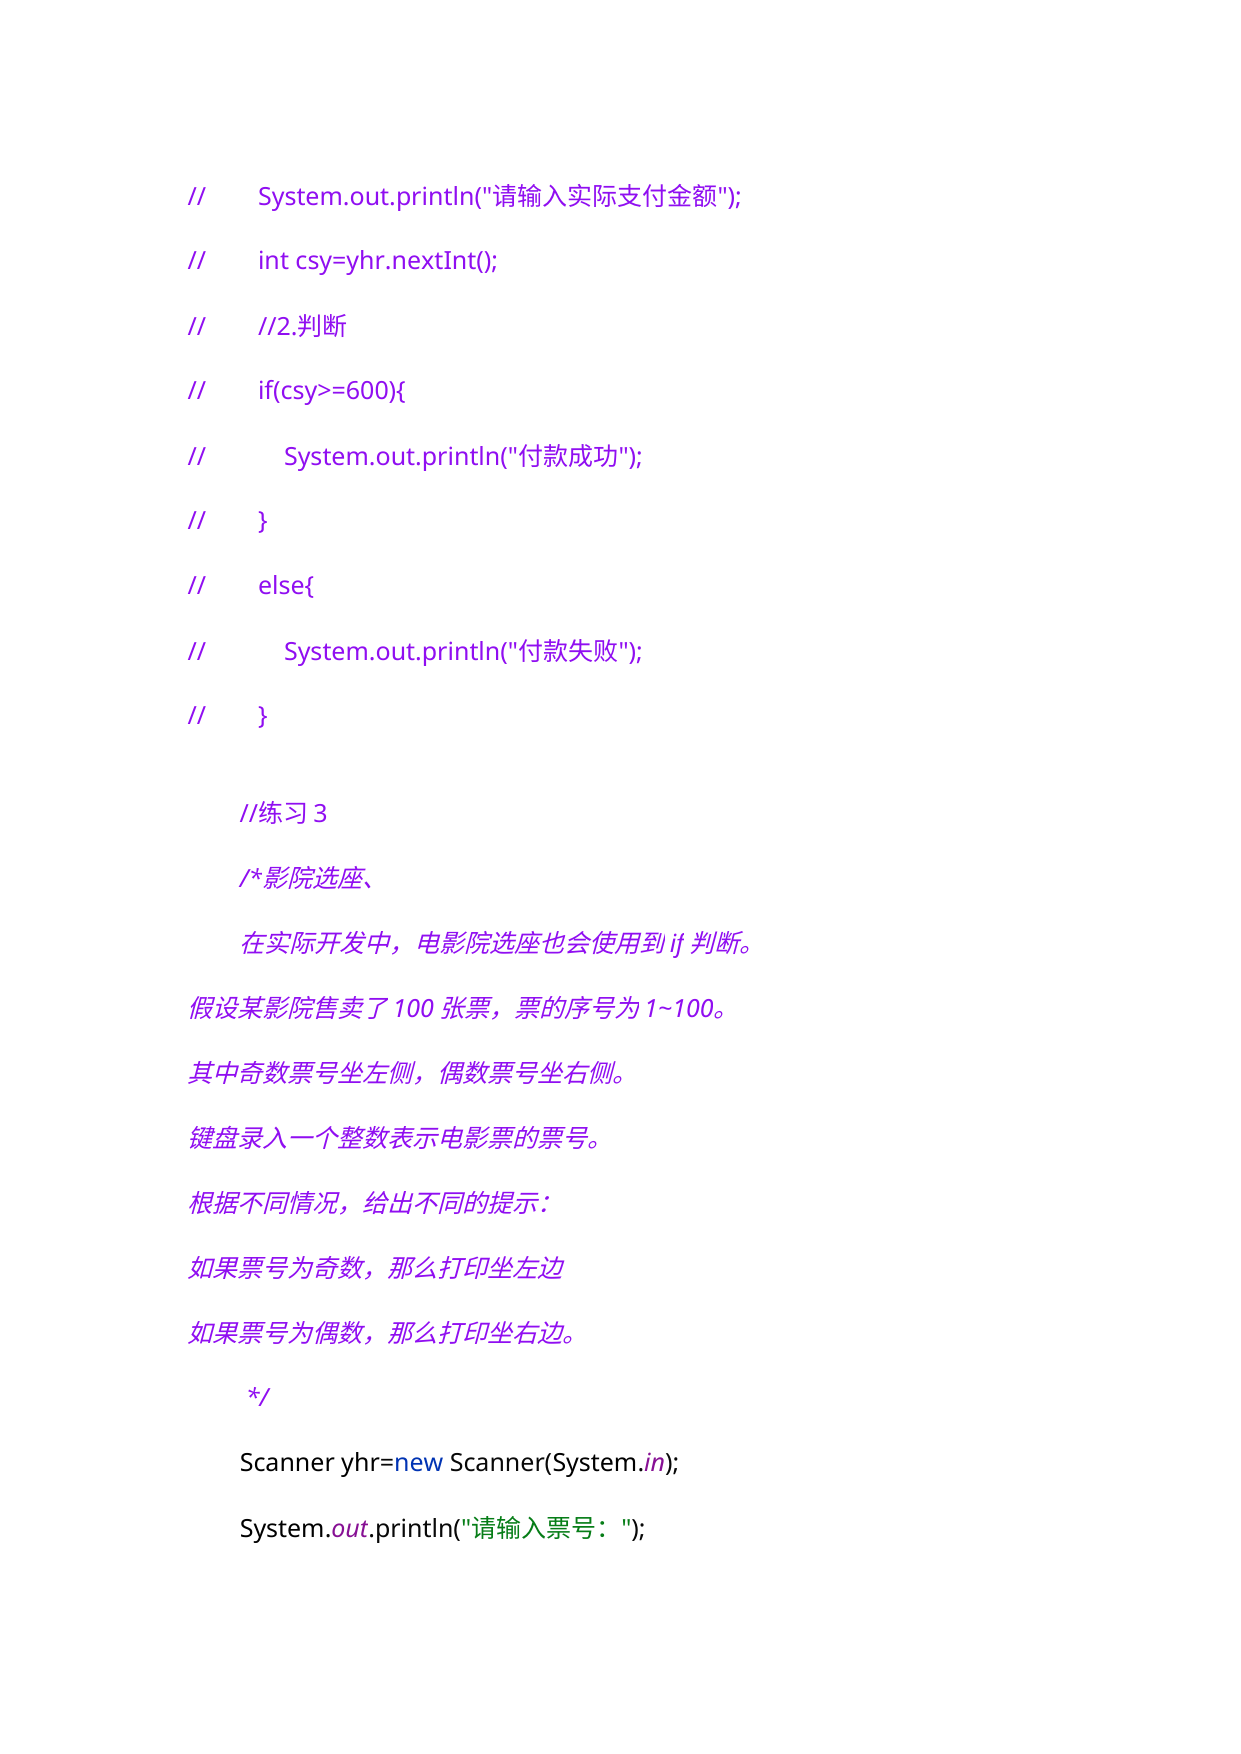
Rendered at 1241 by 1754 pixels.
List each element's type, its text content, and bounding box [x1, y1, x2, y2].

text // } [187, 487, 1053, 552]
text 其中奇数票号坐左侧，偶数票号坐右侧。 [187, 1039, 1053, 1104]
text 如果票号为奇数，那么打印坐左边 [187, 1234, 1053, 1299]
text // else{ [187, 552, 1053, 617]
text // int csy=yhr.nextInt(); [187, 227, 1053, 292]
text System.out.println("请输入票号："); [187, 1494, 1053, 1559]
text 根据不同情况，给出不同的提示： [187, 1169, 1053, 1234]
text 键盘录入一个整数表示电影票的票号。 [187, 1104, 1053, 1169]
text 假设某影院售卖了100张票，票的序号为1~100。 [187, 974, 1053, 1039]
text // System.out.println("付款失败"); [187, 617, 1053, 682]
text /*影院选座、 [187, 844, 1053, 909]
text 在实际开发中，电影院选座也会使用到if判断。 [187, 909, 1053, 974]
text // } [187, 682, 1053, 747]
text Scanner yhr=new Scanner(System.in); [187, 1429, 1053, 1494]
text */ [187, 1364, 1053, 1429]
text // //2.判断 [187, 292, 1053, 357]
text // if(csy>=600){ [187, 357, 1053, 422]
text // System.out.println("请输入实际支付金额"); [187, 162, 1053, 227]
text //练习3 [187, 779, 1053, 844]
text // System.out.println("付款成功"); [187, 422, 1053, 487]
text 如果票号为偶数，那么打印坐右边。 [187, 1299, 1053, 1364]
